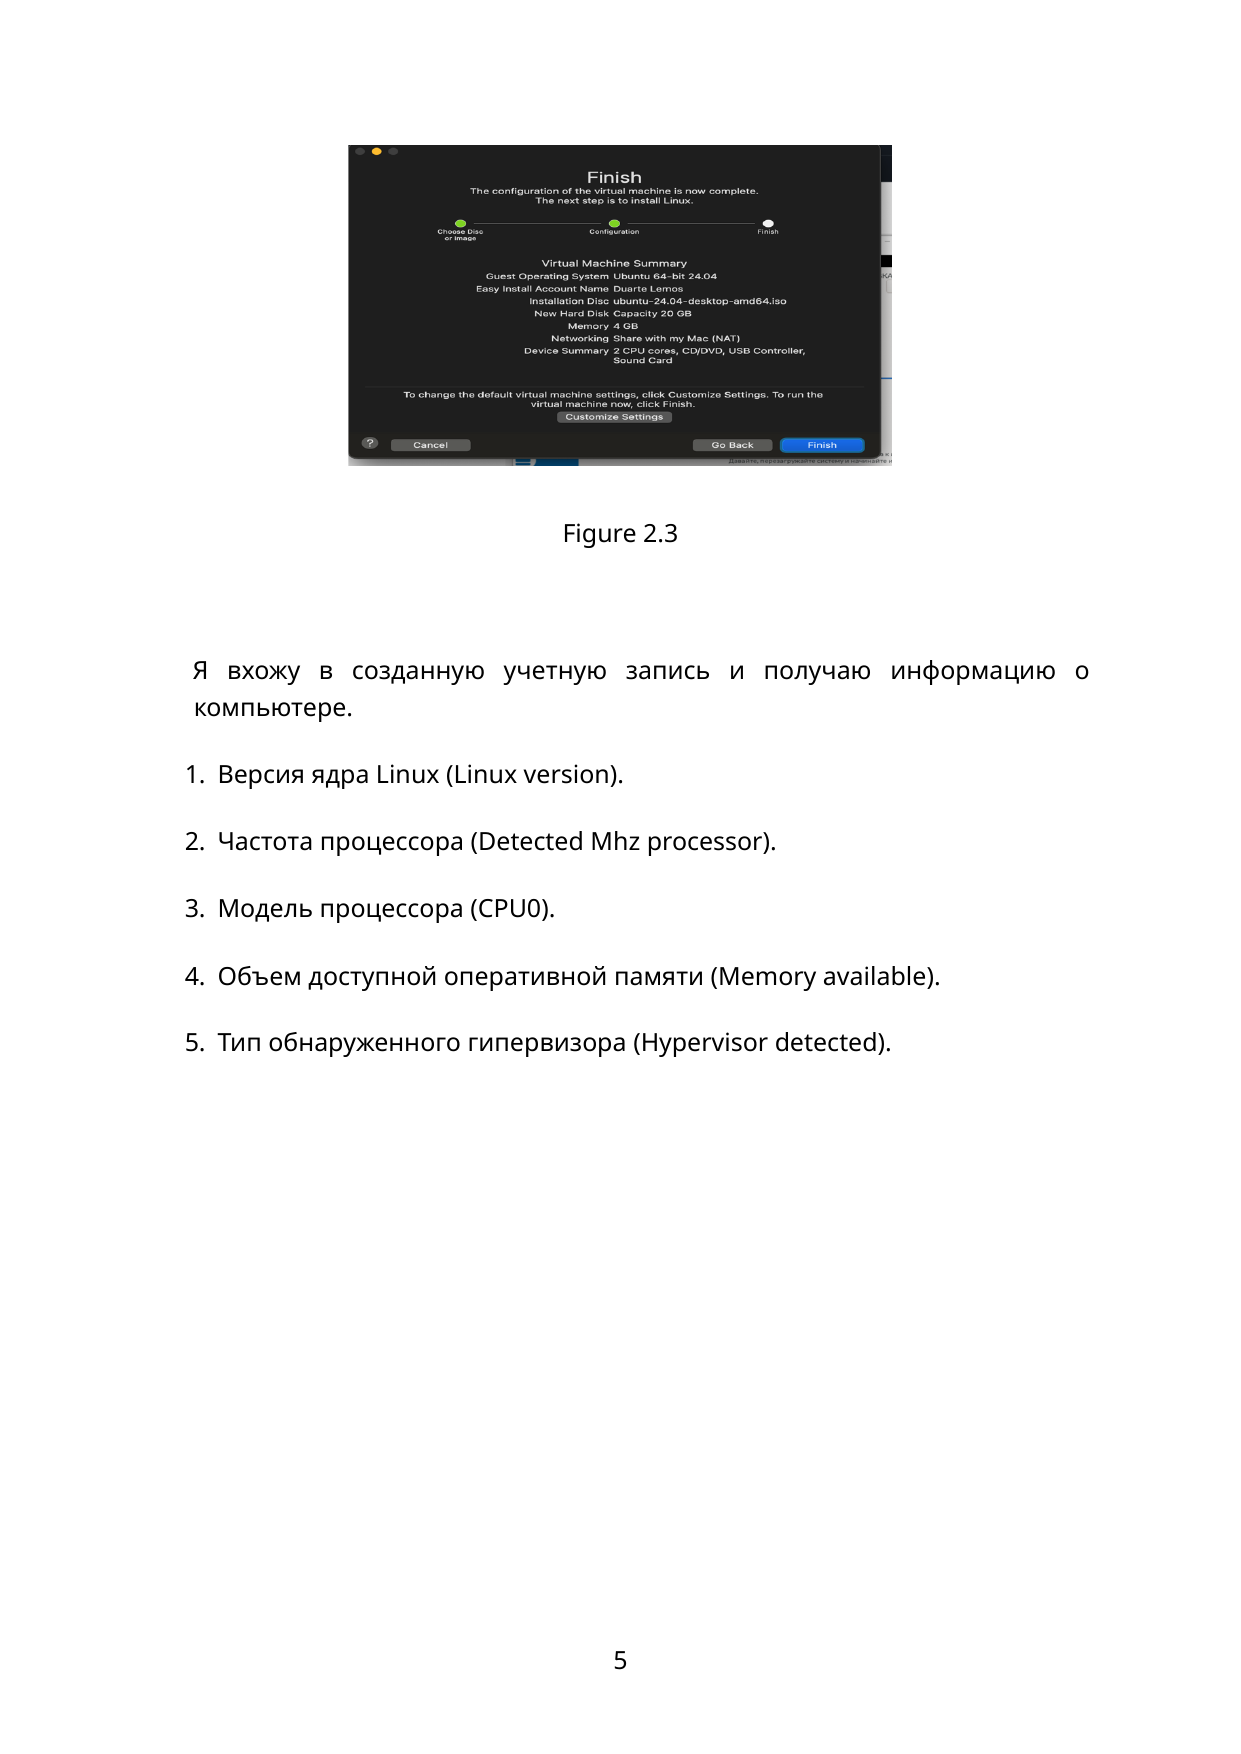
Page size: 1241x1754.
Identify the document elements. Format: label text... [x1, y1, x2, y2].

list Модель процессора (CPU0). [184, 891, 1091, 925]
picture [348, 145, 892, 466]
text Figure 2.3 [155, 516, 1085, 550]
text Я вхожу в созданную учетную запись и получаю информацию о компьютере. [192, 653, 1091, 724]
list Версия ядра Linux (Linux version). [184, 757, 1091, 791]
list Тип обнаруженного гипервизора (Hypervisor detected). [184, 1025, 1091, 1059]
list Объем доступной оперативной памяти (Memory available). [184, 958, 1091, 992]
list Частота процессора (Detected Mhz processor). [184, 824, 1091, 858]
